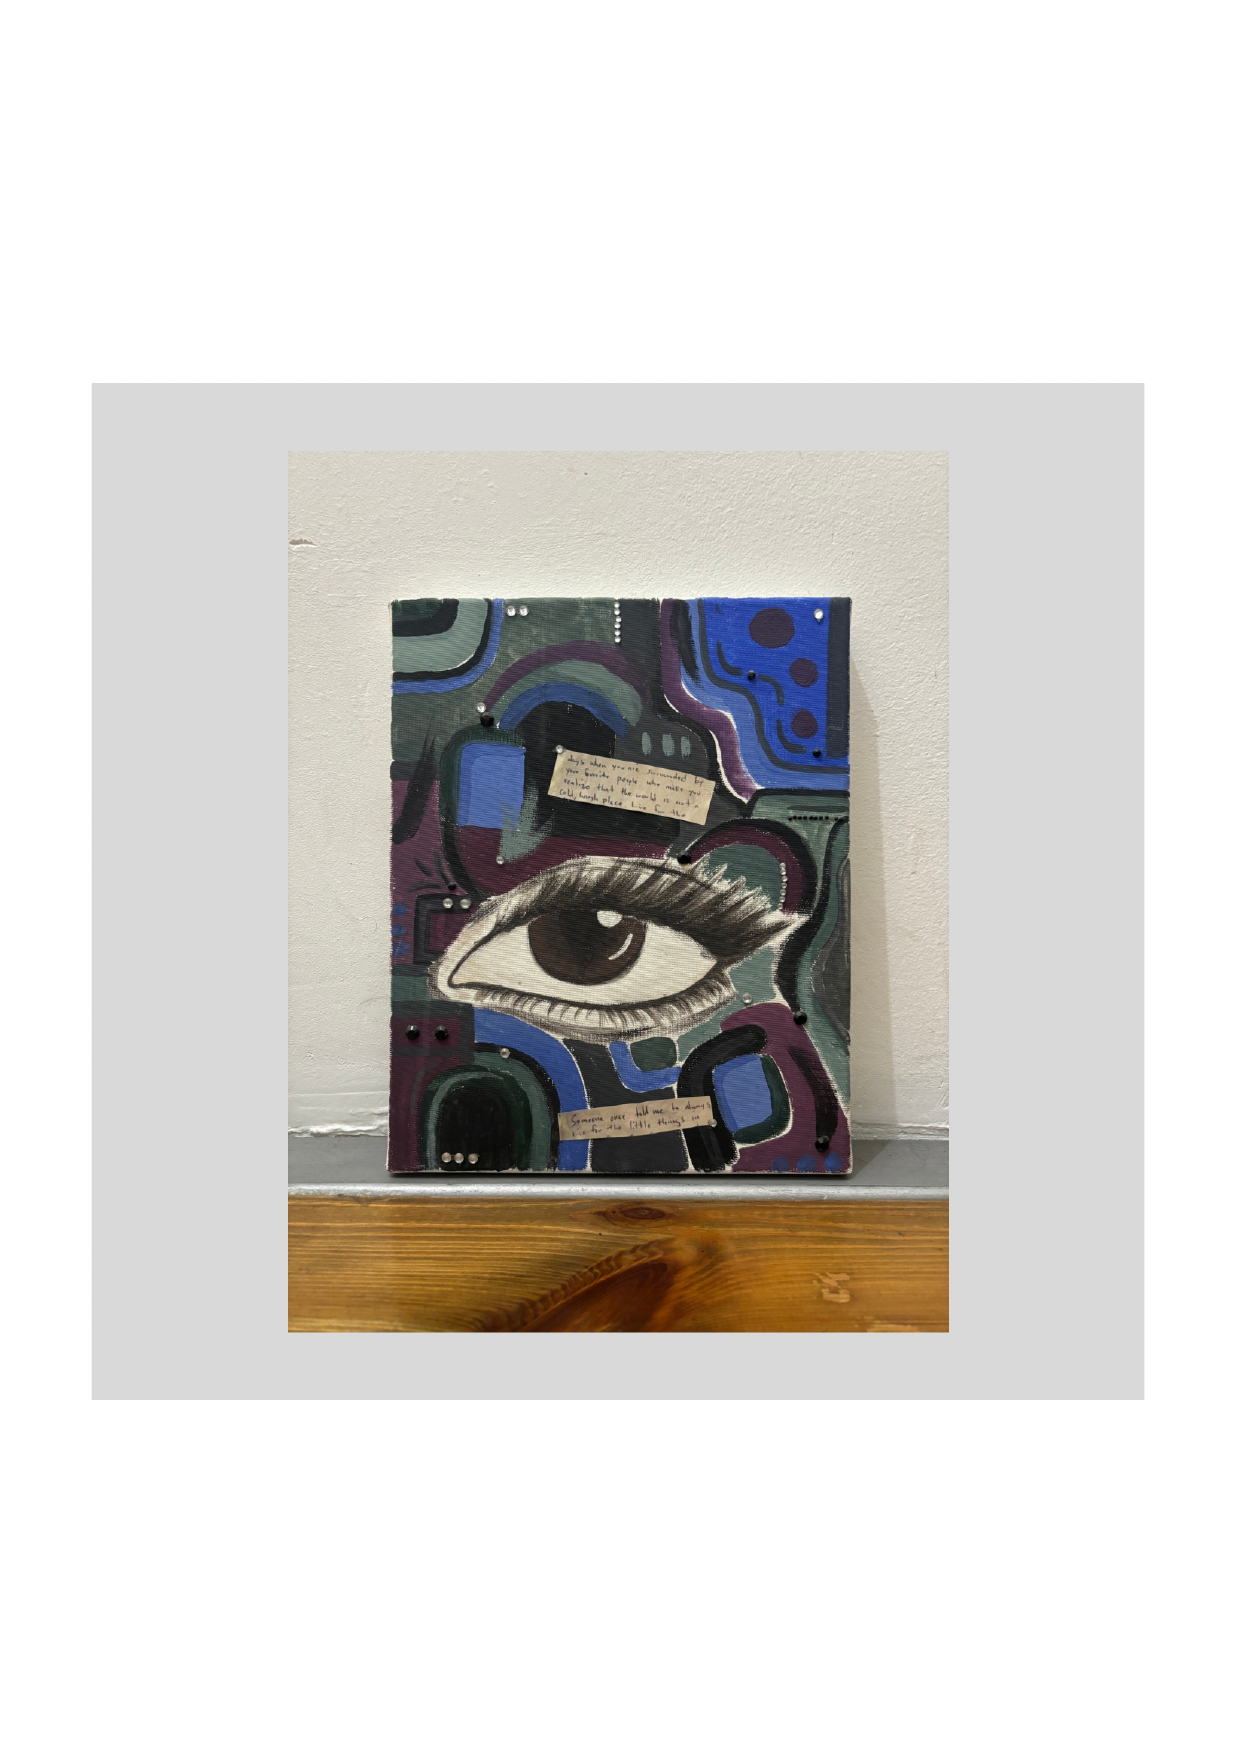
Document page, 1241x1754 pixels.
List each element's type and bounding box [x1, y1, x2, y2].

picture [91, 383, 1145, 1400]
